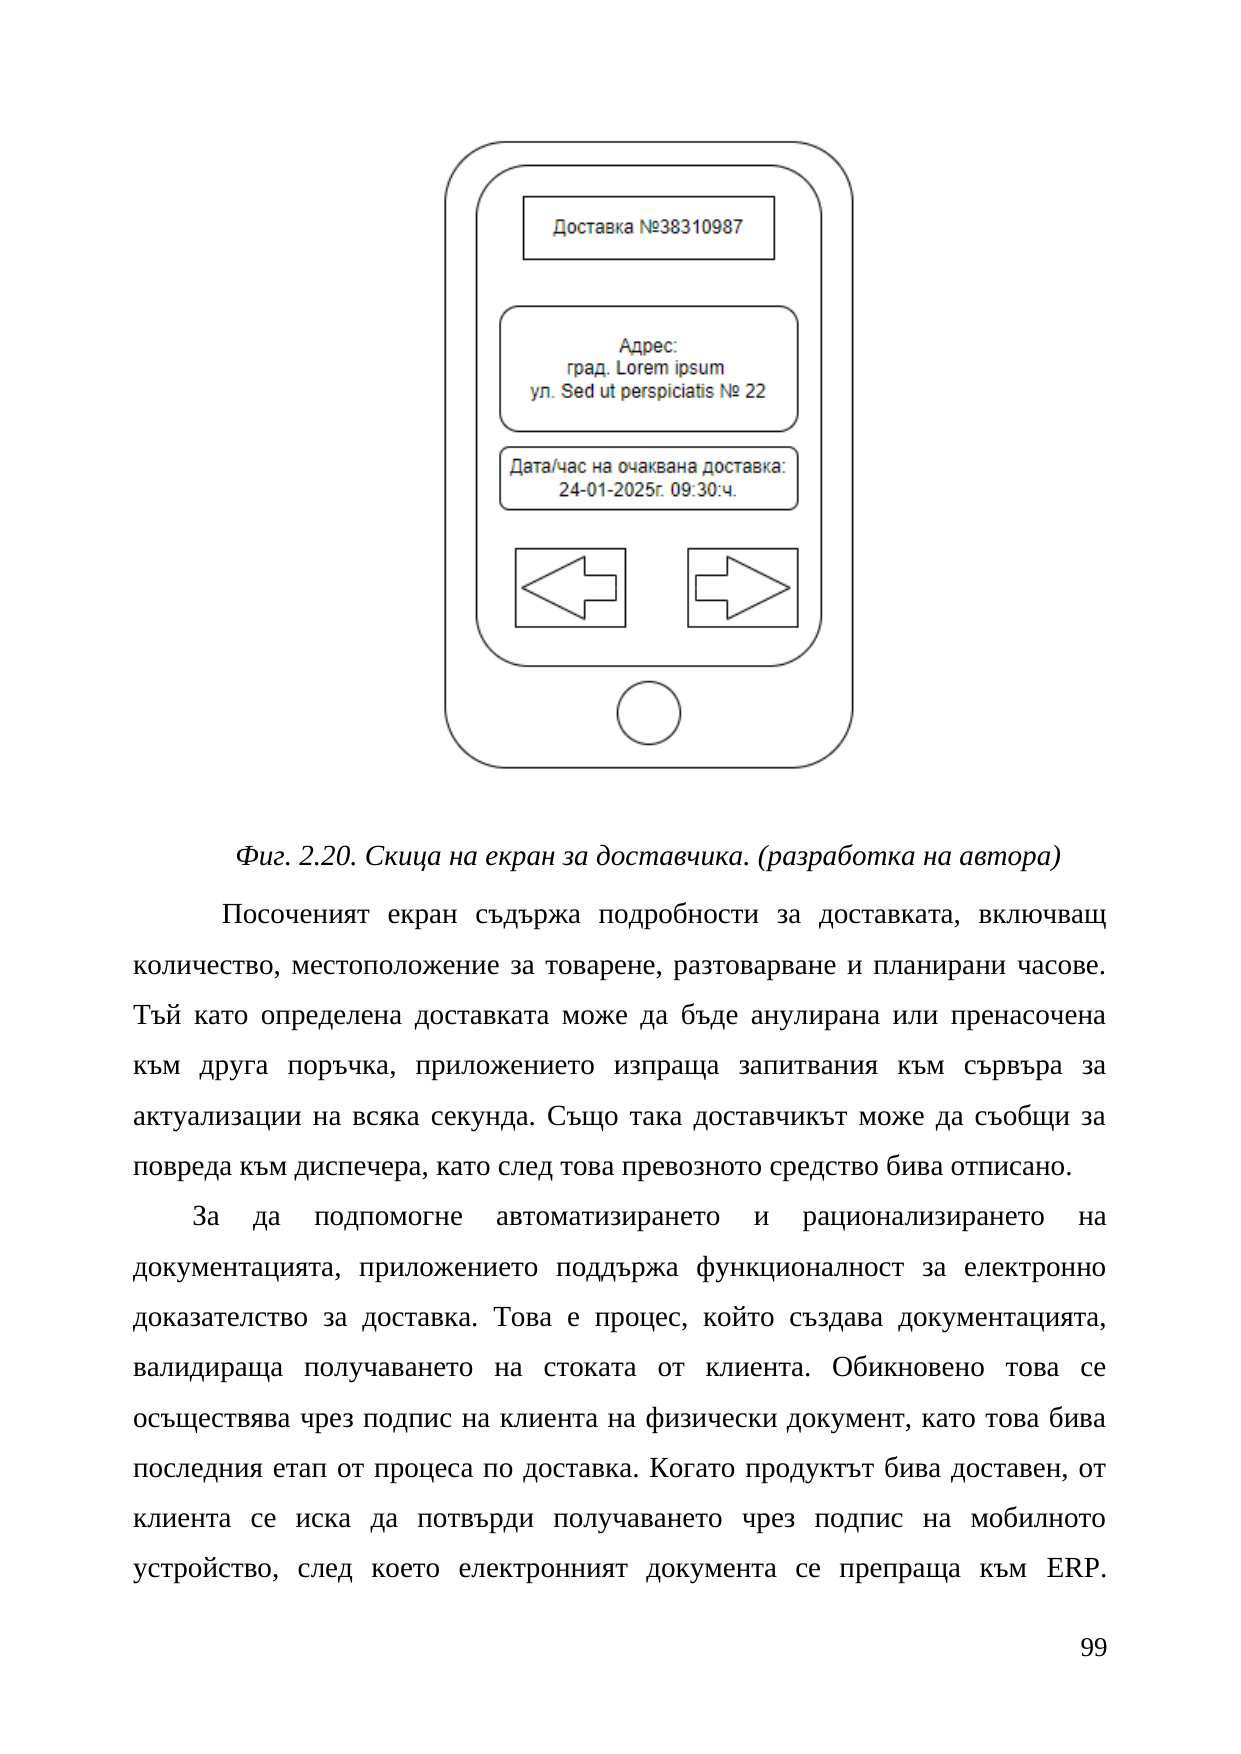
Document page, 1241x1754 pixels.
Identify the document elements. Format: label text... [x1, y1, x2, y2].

text Посоченият екран съдържа подробности за доставката, включващ количество, местоположение за товарене, разтоварване и планирани часове. Тъй като определена доставката може да бъде анулирана или пренасочена към друга поръчка, приложението изпраща запитвания към сървъра за актуализации на всяка секунда. Също така доставчикът може да съобщи за повреда към диспечера, като след това превозното средство бива отписано. [133, 897, 1107, 1182]
picture [404, 118, 895, 797]
title Фиг. 2.20. Скица на екран за доставчика. (разработка на автора) [133, 838, 1107, 872]
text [133, 1198, 1107, 1584]
